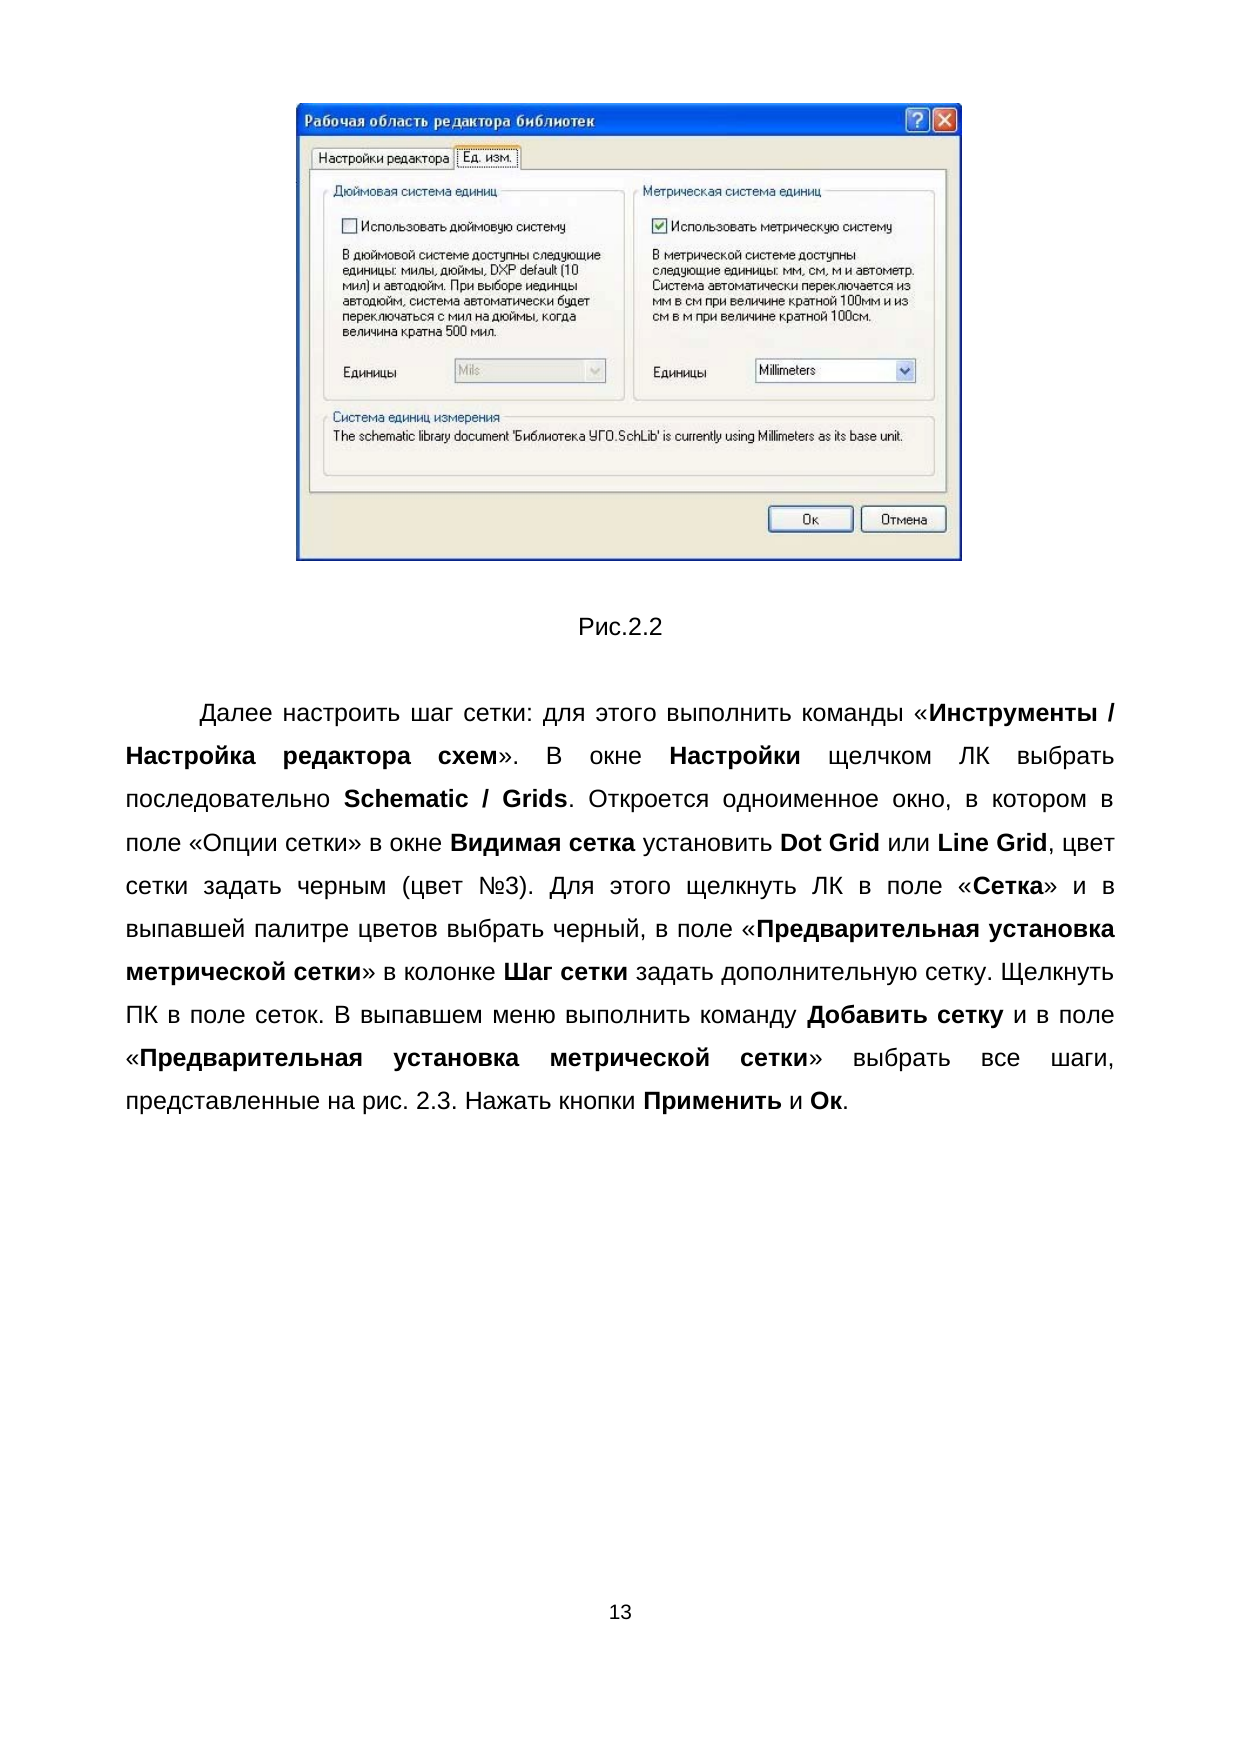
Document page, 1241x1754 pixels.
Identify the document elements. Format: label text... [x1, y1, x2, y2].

picture [295, 103, 962, 561]
text Далее настроить шаг сетки: для этого выполнить команды «Инструменты / Настройка редактора схем». В окне Настройки щелчком ЛК выбрать последовательно Schematic / Grids. Откроется одноименное окно, в котором в поле «Опции сетки» в окне Видимая сетка установить Dot Grid или Line Grid, цвет сетки задать черным (цвет №3). Для этого щелкнуть ЛК в поле «Сетка» и в выпавшей палитре цветов выбрать черный, в поле «Предварительная установка метрической сетки» в колонке Шаг сетки задать дополнительную сетку. Щелкнуть ПК в поле сеток. В выпавшем меню выполнить команду Добавить сетку и в поле «Предварительная установка метрической сетки» выбрать все шаги, представленные на рис. 2.3. Нажать кнопки Применить и Ок. [125, 698, 1115, 1115]
text Рис.2.2 [146, 612, 1094, 641]
